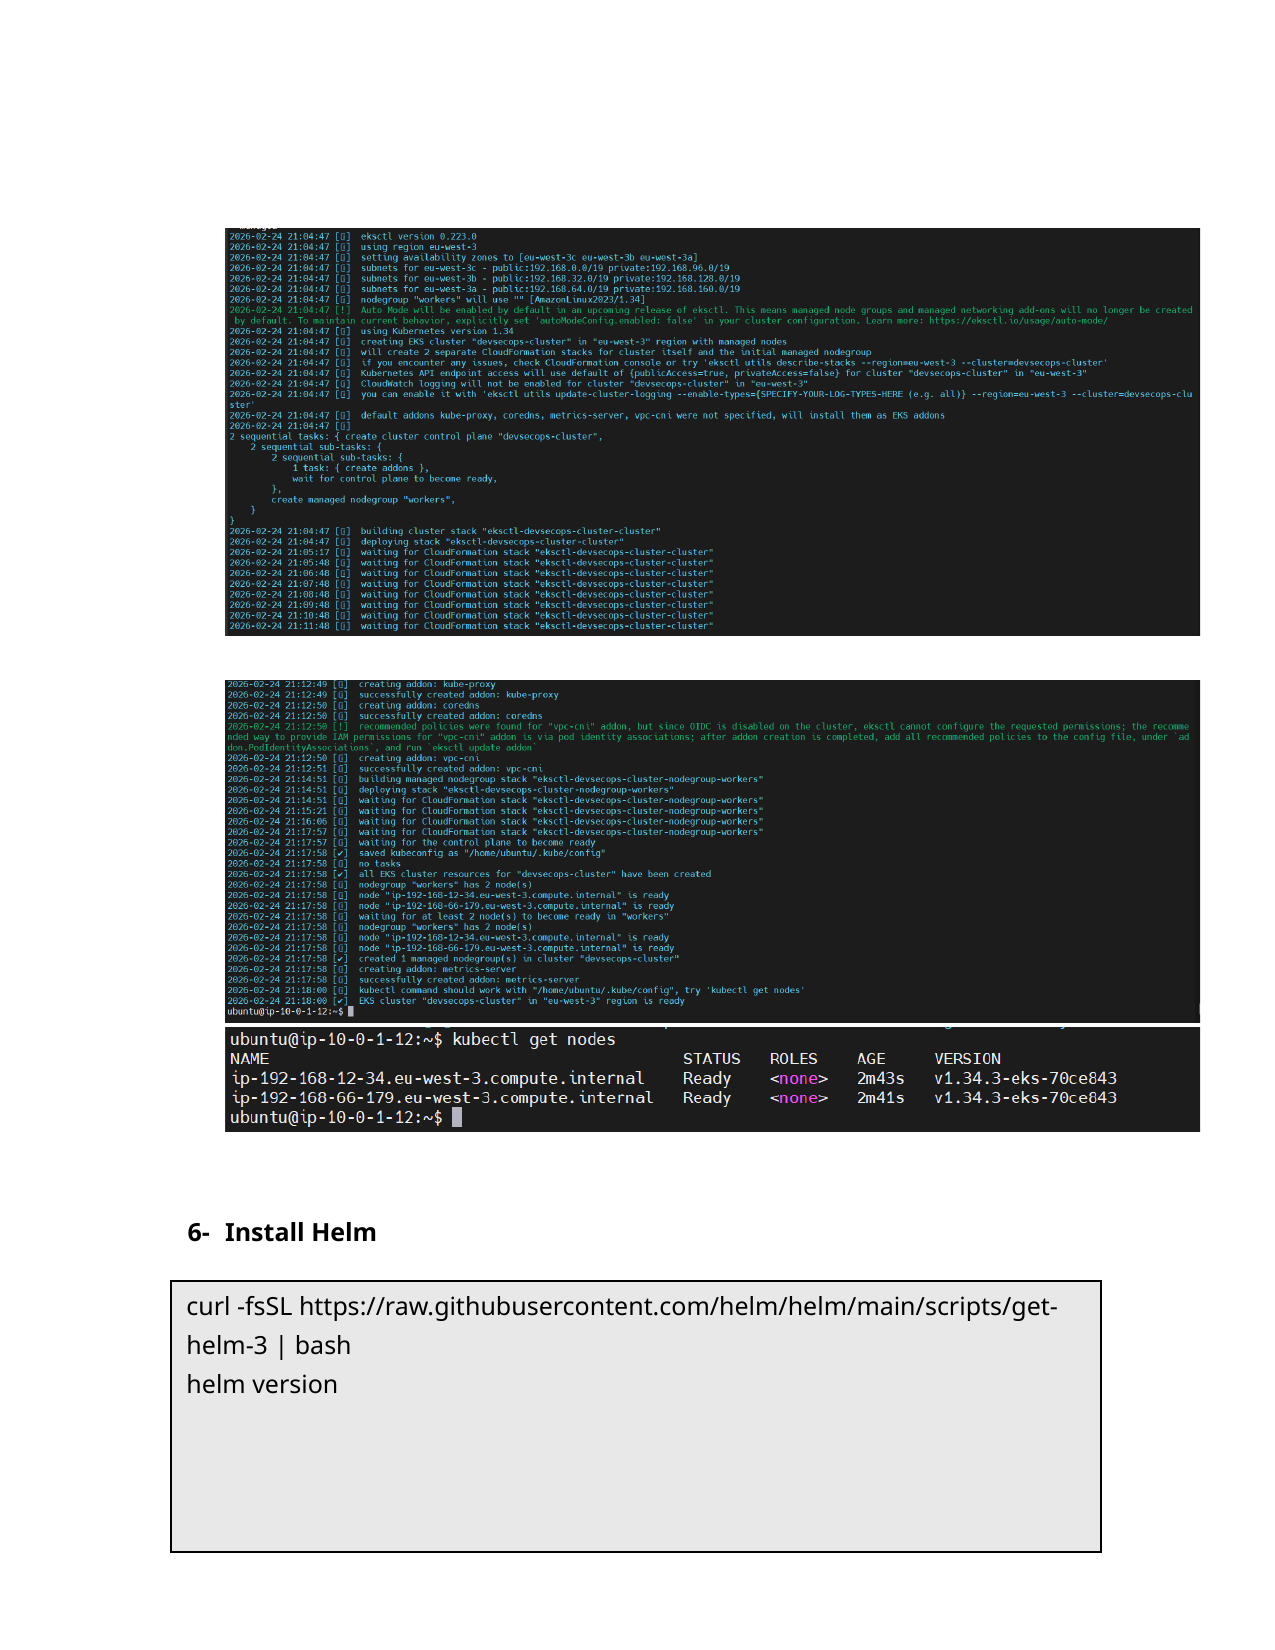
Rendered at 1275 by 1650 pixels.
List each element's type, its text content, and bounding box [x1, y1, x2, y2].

picture [225, 1027, 1200, 1132]
list Install Helm [187, 1215, 1125, 1249]
picture [225, 680, 1200, 1023]
picture [225, 228, 1200, 636]
